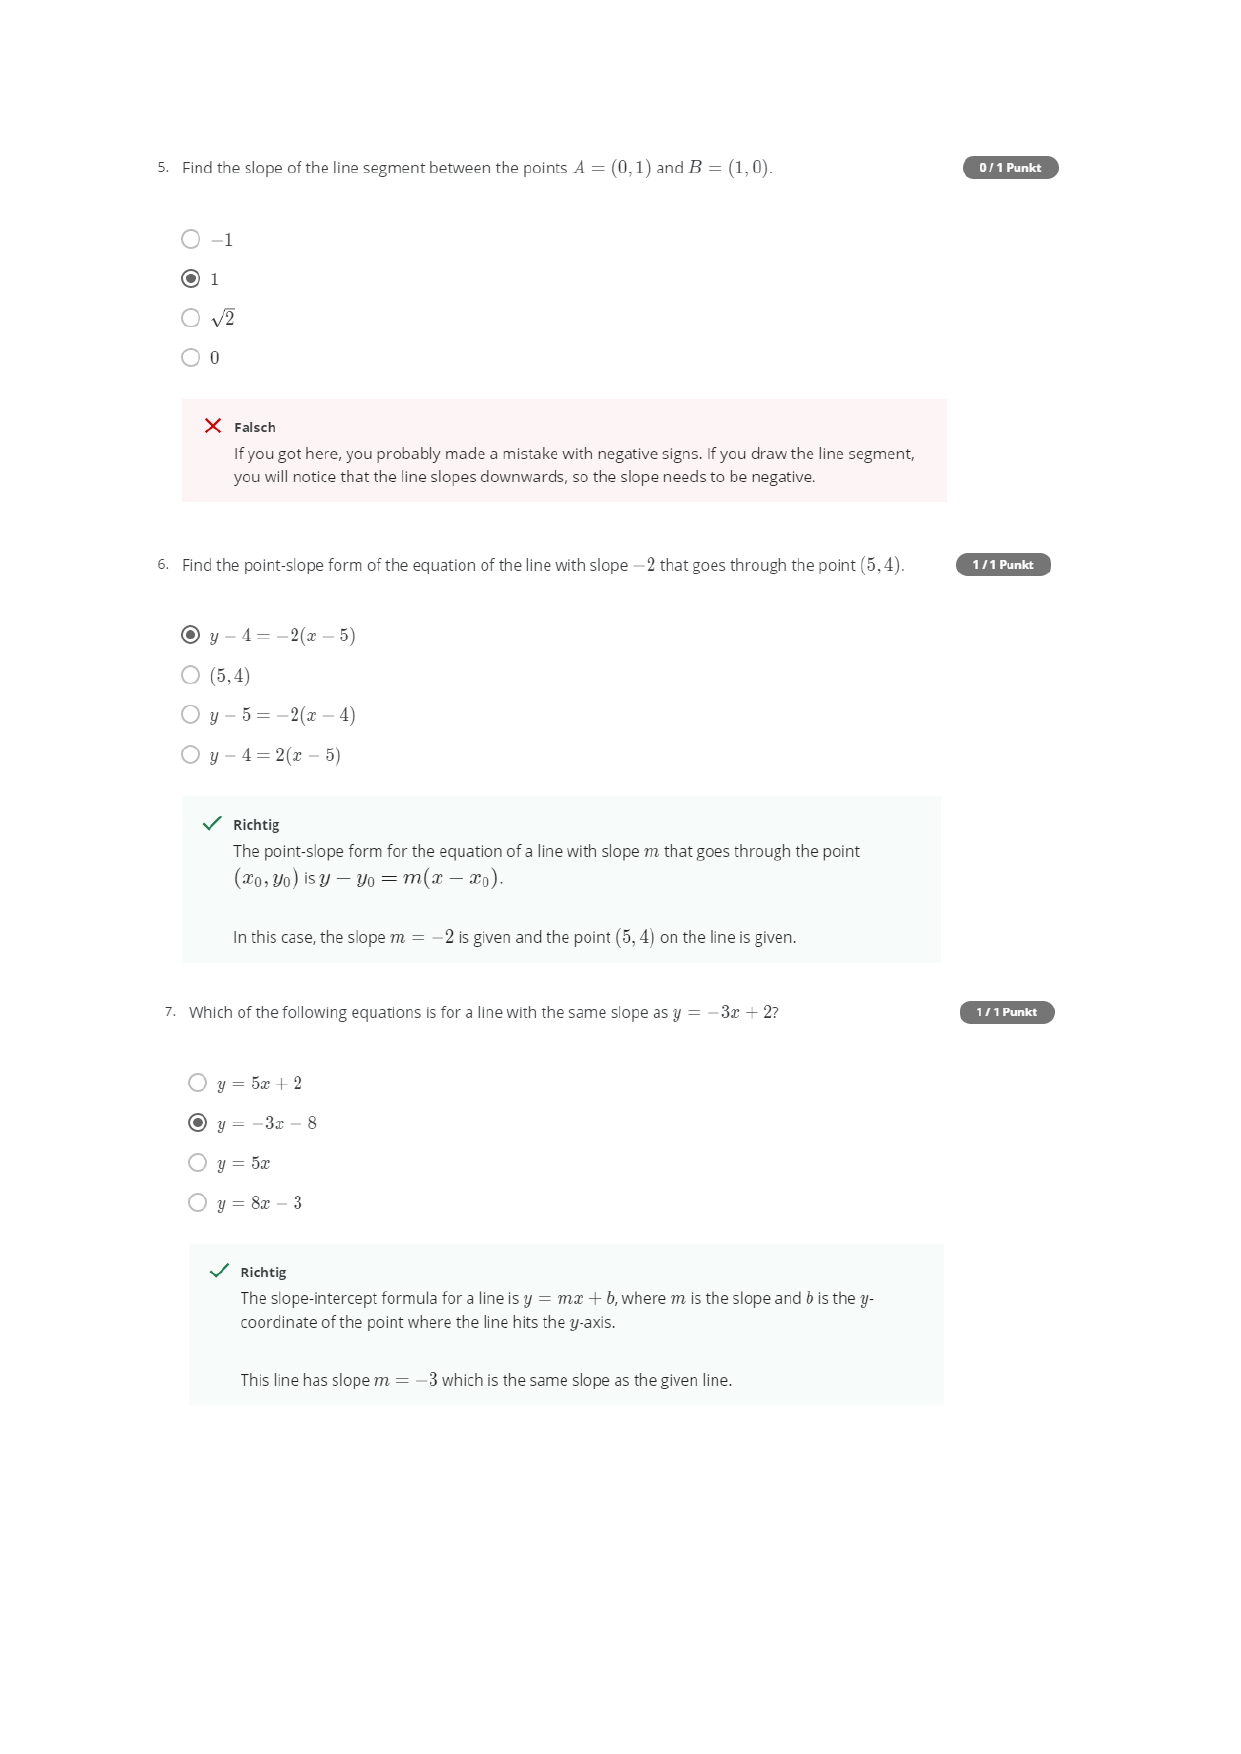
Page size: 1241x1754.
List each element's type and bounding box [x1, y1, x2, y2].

picture [147, 990, 1093, 1443]
picture [147, 551, 1093, 972]
picture [147, 147, 1093, 532]
